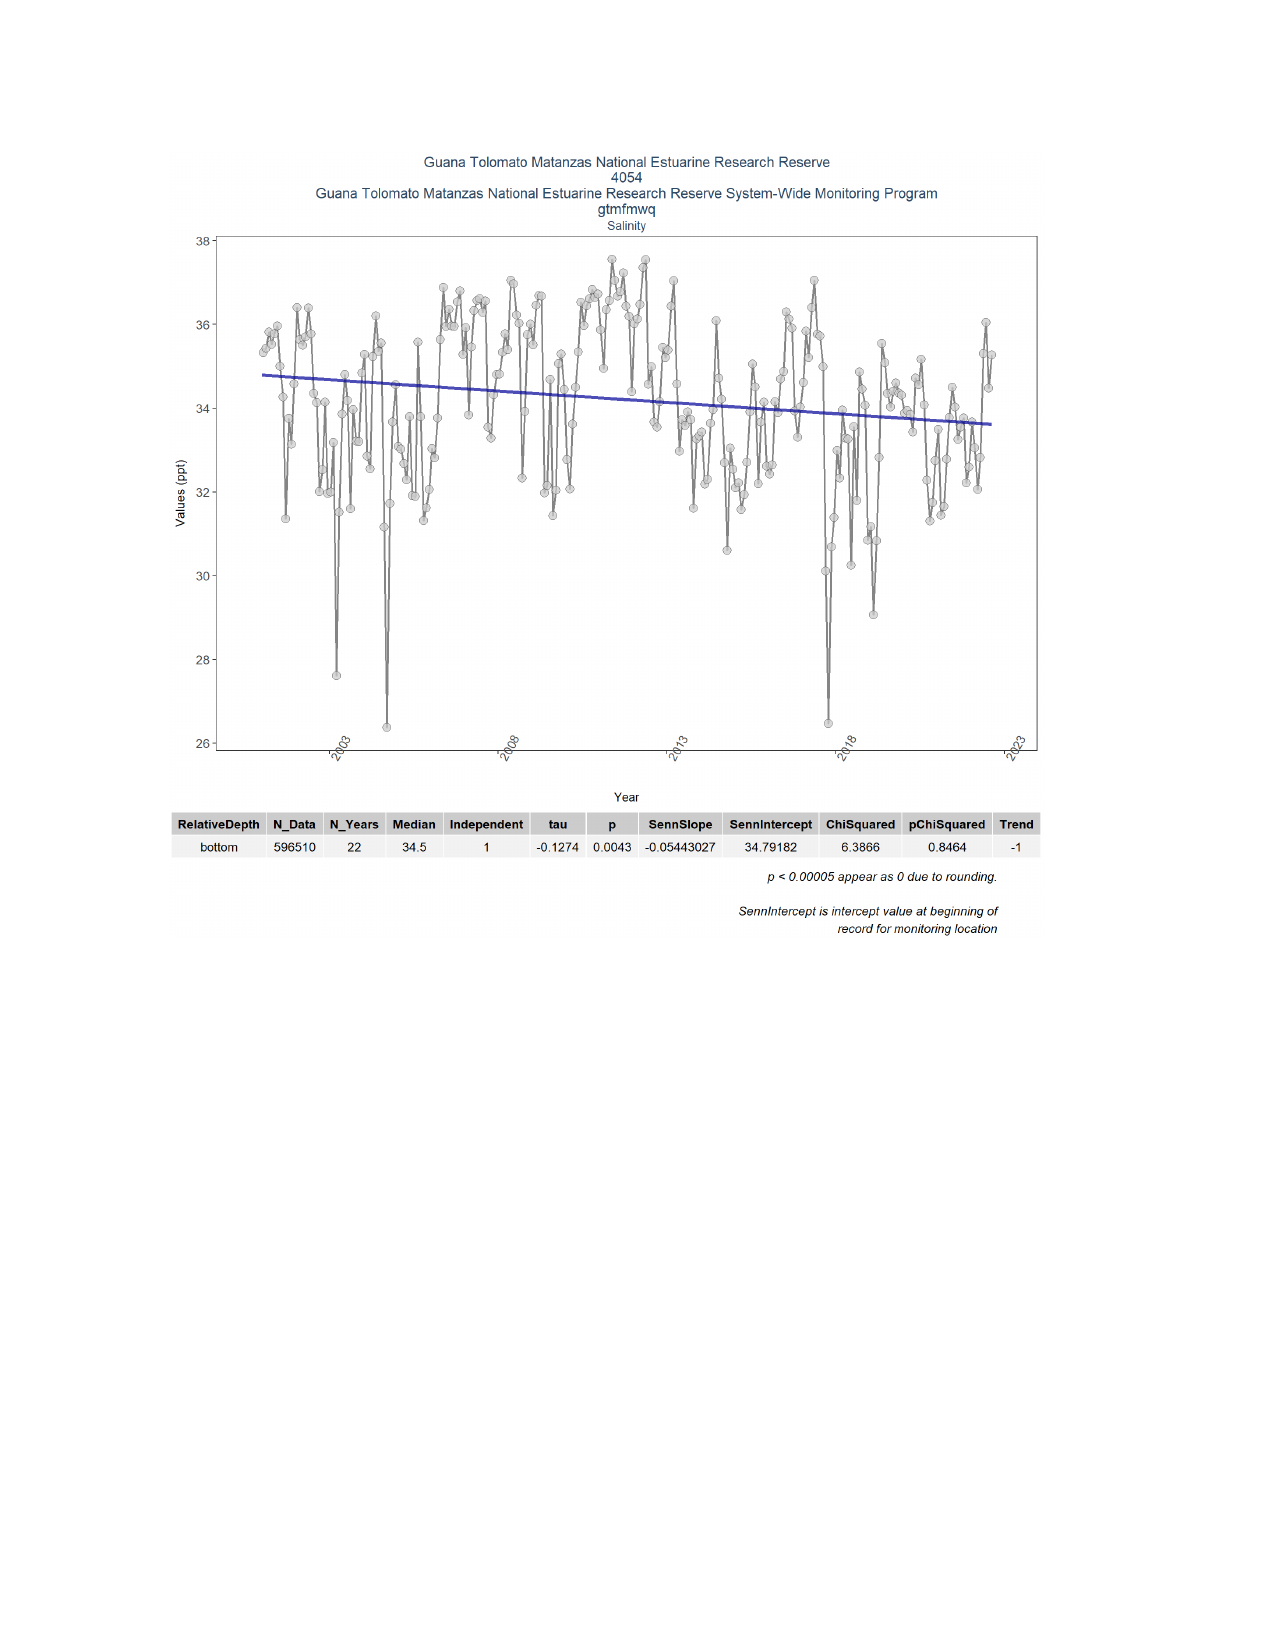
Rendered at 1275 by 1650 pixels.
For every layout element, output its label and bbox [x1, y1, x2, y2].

picture [168, 150, 1044, 938]
